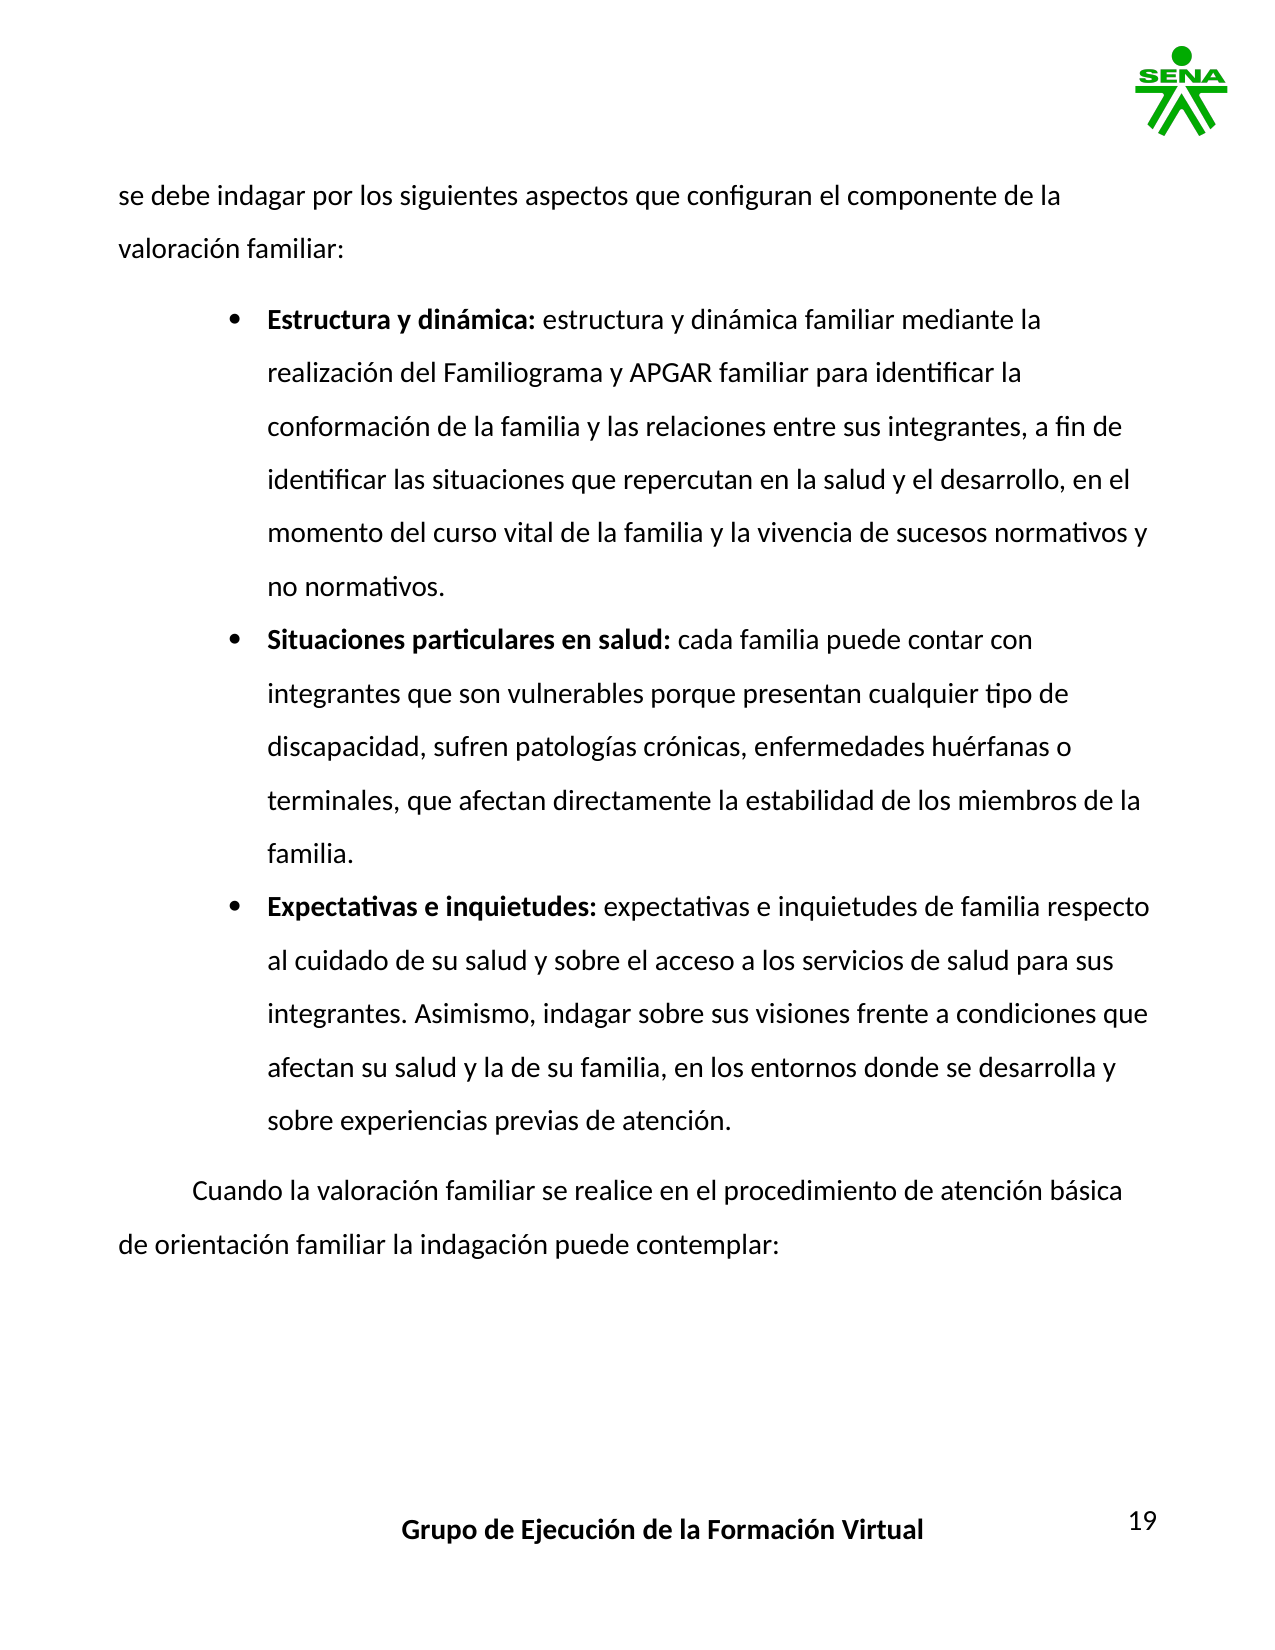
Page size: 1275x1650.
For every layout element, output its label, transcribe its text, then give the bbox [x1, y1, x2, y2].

list Expectativas e inquietudes: expectativas e inquietudes de familia respecto al cuidado de su salud y sobre el acceso a los servicios de salud para sus integrantes. Asimismo, indagar sobre sus visiones frente a condiciones que afectan su salud y la de su familia, en los entornos donde se desarrolla y sobre experiencias previas de atención. [229, 888, 1157, 1138]
picture [1135, 46, 1228, 136]
text Cuando la valoración familiar se realice en el procedimiento de atención básica de orientación familiar la indagación puede contemplar: [118, 1172, 1157, 1261]
list Situaciones particulares en salud: cada familia puede contar con integrantes que son vulnerables porque presentan cualquier tipo de discapacidad, sufren patologías crónicas, enfermedades huérfanas o terminales, que afectan directamente la estabilidad de los miembros de la familia. [229, 621, 1157, 871]
list Estructura y dinámica: estructura y dinámica familiar mediante la realización del Familiograma y APGAR familiar para identificar la conformación de la familia y las relaciones entre sus integrantes, a fin de identificar las situaciones que repercutan en la salud y el desarrollo, en el momento del curso vital de la familia y la vivencia de sucesos normativos y no normativos. [229, 301, 1157, 603]
